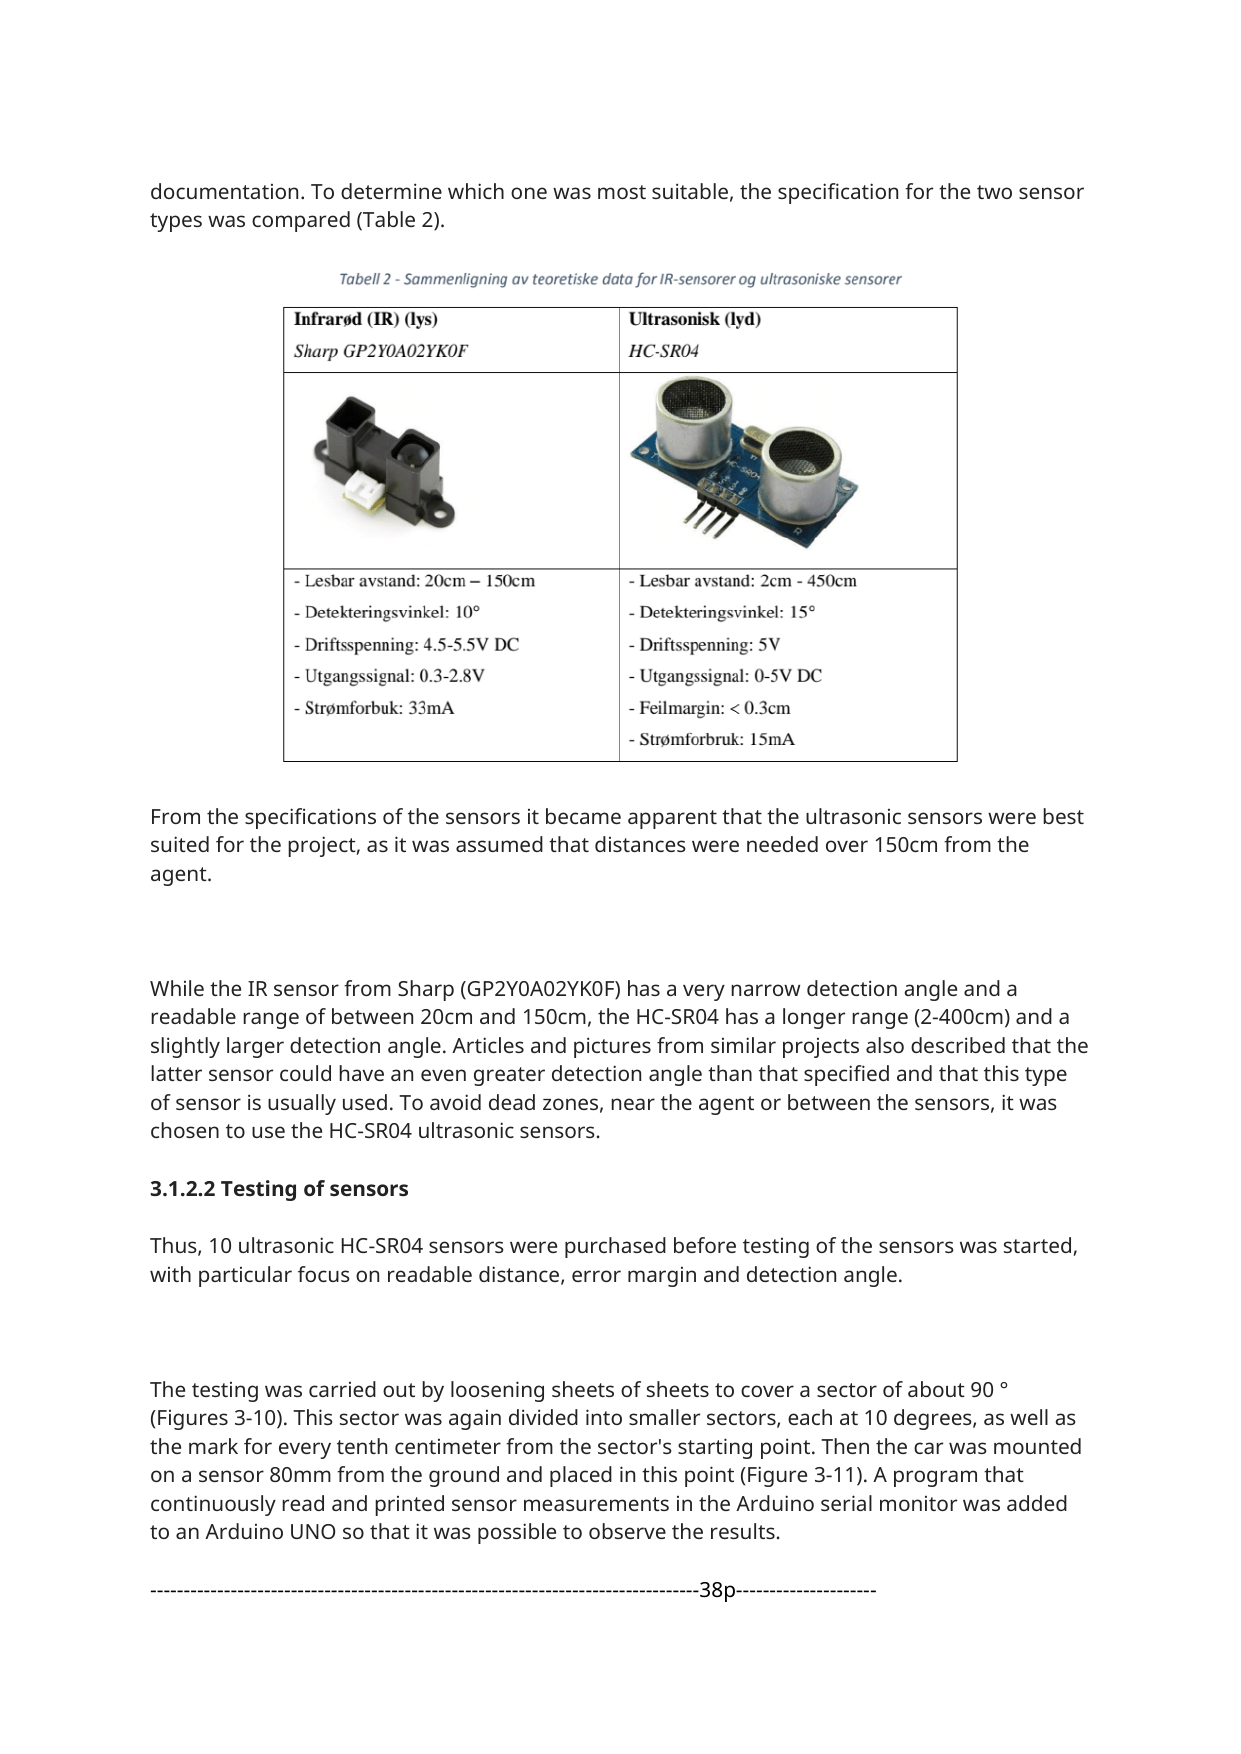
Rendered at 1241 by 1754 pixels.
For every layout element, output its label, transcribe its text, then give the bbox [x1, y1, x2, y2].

text From the specifications of the sensors it became apparent that the ultrasonic sensors were best suited for the project, as it was assumed that distances were needed over 150cm from the agent. [150, 802, 1090, 887]
text ----------------------------------------------------------------------------------38p--------------------- [150, 1575, 1090, 1603]
text The testing was carried out by loosening sheets of sheets to cover a sector of about 90 ° (Figures 3-10). This sector was again divided into smaller sectors, each at 10 degrees, as well as the mark for every tenth centimeter from the sector's starting point. Then the car was mounted on a sensor 80mm from the ground and placed in this point (Figure 3-11). A program that continuously read and printed sensor measurements in the Arduino serial monitor was added to an Arduino UNO so that it was possible to observe the results. [150, 1375, 1090, 1546]
text Thus, 10 ultrasonic HC-SR04 sensors were purchased before testing of the sensors was started, with particular focus on readable distance, error margin and detection angle. [150, 1231, 1090, 1288]
text While the IR sensor from Sharp (GP2Y0A02YK0F) has a very narrow detection angle and a readable range of between 20cm and 150cm, the HC-SR04 has a longer range (2-400cm) and a slightly larger detection angle. Articles and pictures from similar projects also described that the latter sensor could have an even greater detection angle than that specified and that this type of sensor is usually used. To avoid dead zones, near the agent or between the sensors, it was chosen to use the HC-SR04 ultrasonic sensors. [150, 974, 1090, 1144]
picture [269, 263, 971, 773]
text documentation. To determine which one was most suitable, the specification for the two sensor types was compared (Table 2). [150, 177, 1090, 234]
text 3.1.2.2 Testing of sensors [150, 1174, 1090, 1202]
